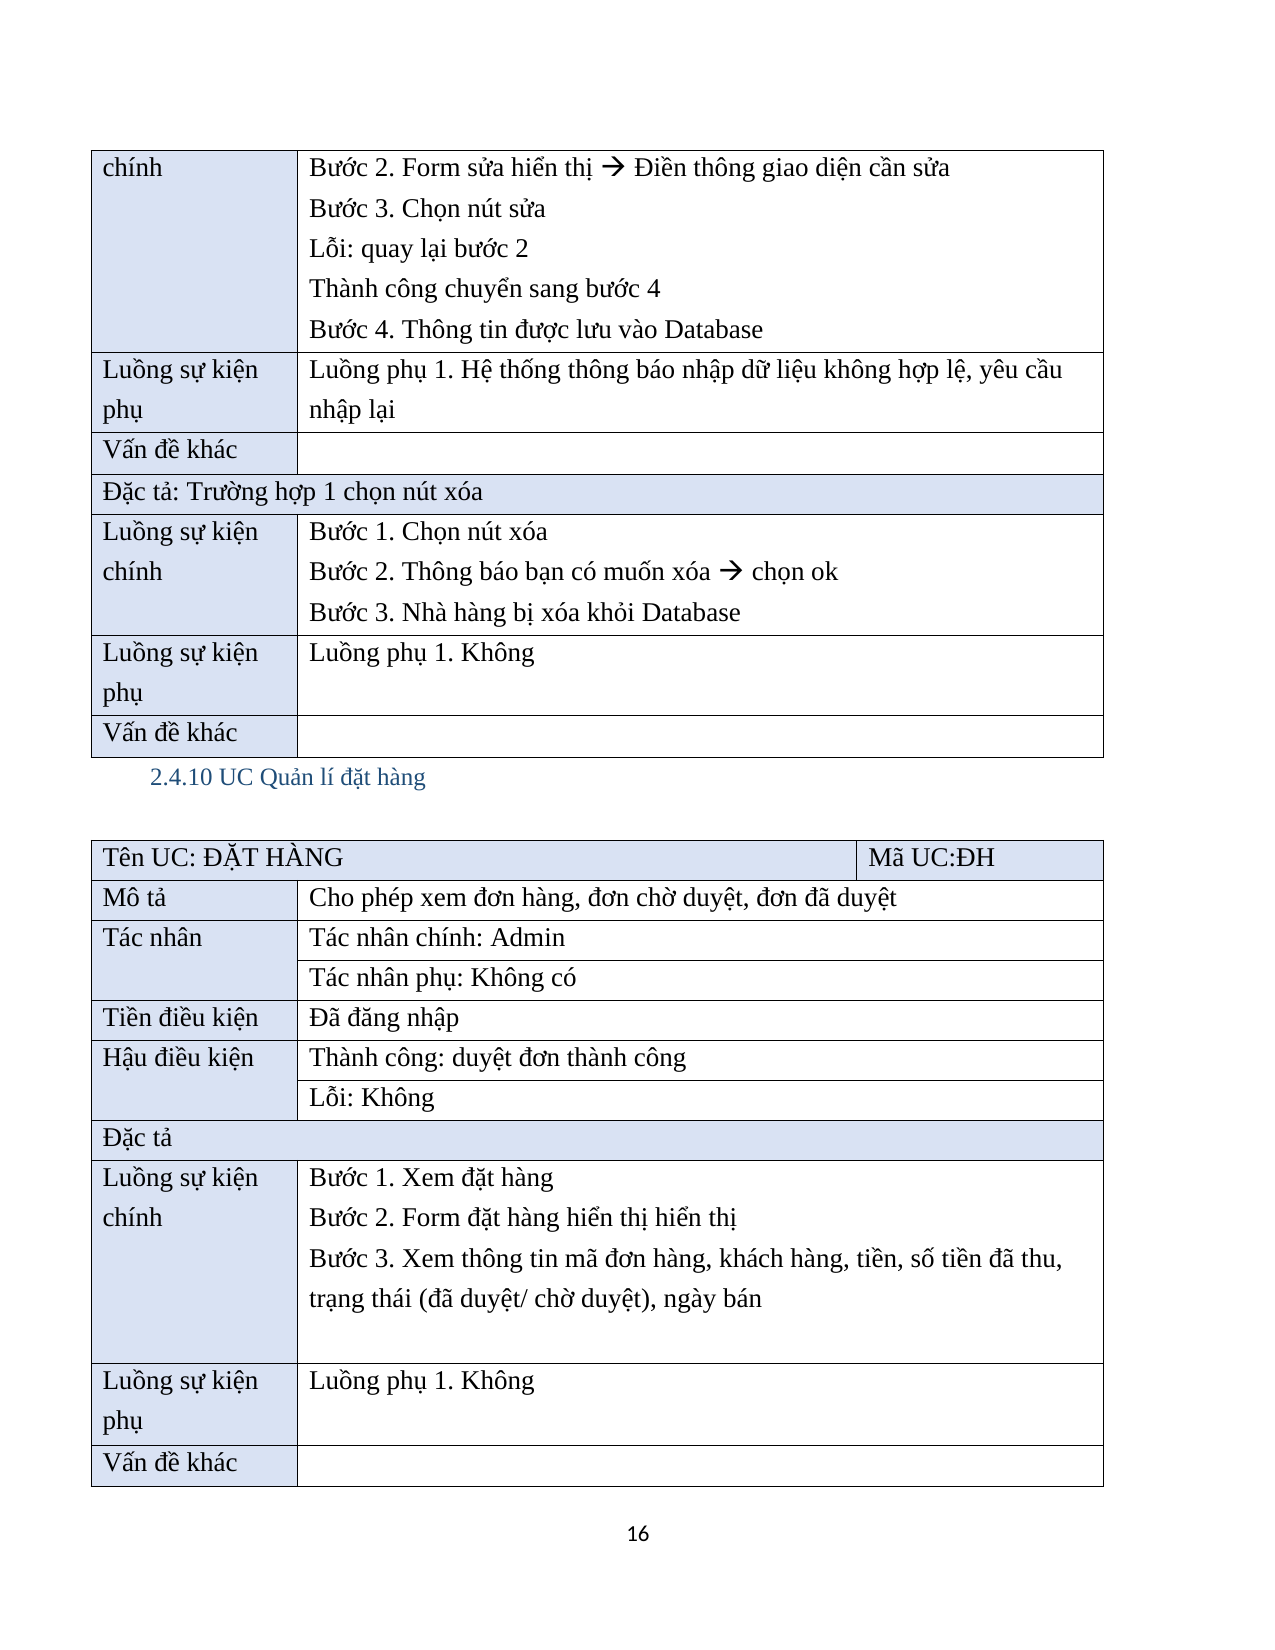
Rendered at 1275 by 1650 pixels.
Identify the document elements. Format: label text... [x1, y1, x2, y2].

table_cell Tiền điều kiện [92, 1001, 297, 1040]
table_cell Luồng sự kiện phụ [92, 353, 297, 432]
table_cell [298, 1446, 1103, 1486]
table_cell Luồng sự kiện chính [92, 1161, 297, 1363]
table_cell Vấn đề khác [92, 1446, 297, 1486]
table_cell Luồng phụ 1. Hệ thống thông báo nhập dữ liệu không hợp lệ, yêu cầu nhập lại [298, 353, 1103, 432]
table_cell Đặc tả: Trường hợp 1 chọn nút xóa [92, 475, 1103, 514]
table_cell Bước 1. Xem đặt hàng Bước 2. Form đặt hàng hiển thị hiển thị Bước 3. Xem thông tin mã đơn hàng, khách hàng, tiền, số tiền đã thu, trạng thái (đã duyệt/ chờ duyệt), ngày bán [298, 1161, 1103, 1363]
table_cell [298, 151, 1103, 352]
table_cell Luồng sự kiện chính [92, 515, 297, 635]
table_cell Đã đăng nhập [298, 1001, 1103, 1040]
table_cell Luồng sự kiện phụ [92, 1364, 297, 1445]
table_cell Cho phép xem đơn hàng, đơn chờ duyệt, đơn đã duyệt [298, 881, 1103, 920]
table_cell [298, 716, 1103, 757]
table_cell Đặc tả [92, 1121, 1103, 1160]
table_cell Vấn đề khác [92, 433, 297, 474]
table_cell Thành công: duyệt đơn thành công [298, 1041, 1103, 1080]
table_cell Vấn đề khác [92, 716, 297, 757]
table_header Tên UC: ĐẶT HÀNG [92, 841, 856, 880]
table_cell [298, 433, 1103, 474]
table_cell Luồng sự kiện chính [92, 151, 297, 352]
table_cell Tác nhân phụ: Không có [298, 961, 1103, 1000]
subtitle 2.4.10 UC Quản lí đặt hàng [150, 762, 1125, 791]
table_cell Luồng phụ 1. Không [298, 636, 1103, 715]
table_cell Mô tả [92, 881, 297, 920]
table_cell Luồng phụ 1. Không [298, 1364, 1103, 1445]
table_cell Hậu điều kiện [92, 1041, 297, 1120]
table_header Mã UC:ĐH [857, 841, 1103, 880]
table_cell Bước 1. Chọn nút xóa Bước 2. Thông báo bạn có muốn xóa chọn ok Bước 3. Nhà hàng bị xóa khỏi Database [298, 515, 1103, 635]
table_cell Luồng sự kiện phụ [92, 636, 297, 715]
table_cell Tác nhân chính: Admin [298, 921, 1103, 960]
table_cell Tác nhân [92, 921, 297, 1000]
table_cell Lỗi: Không [298, 1081, 1103, 1120]
